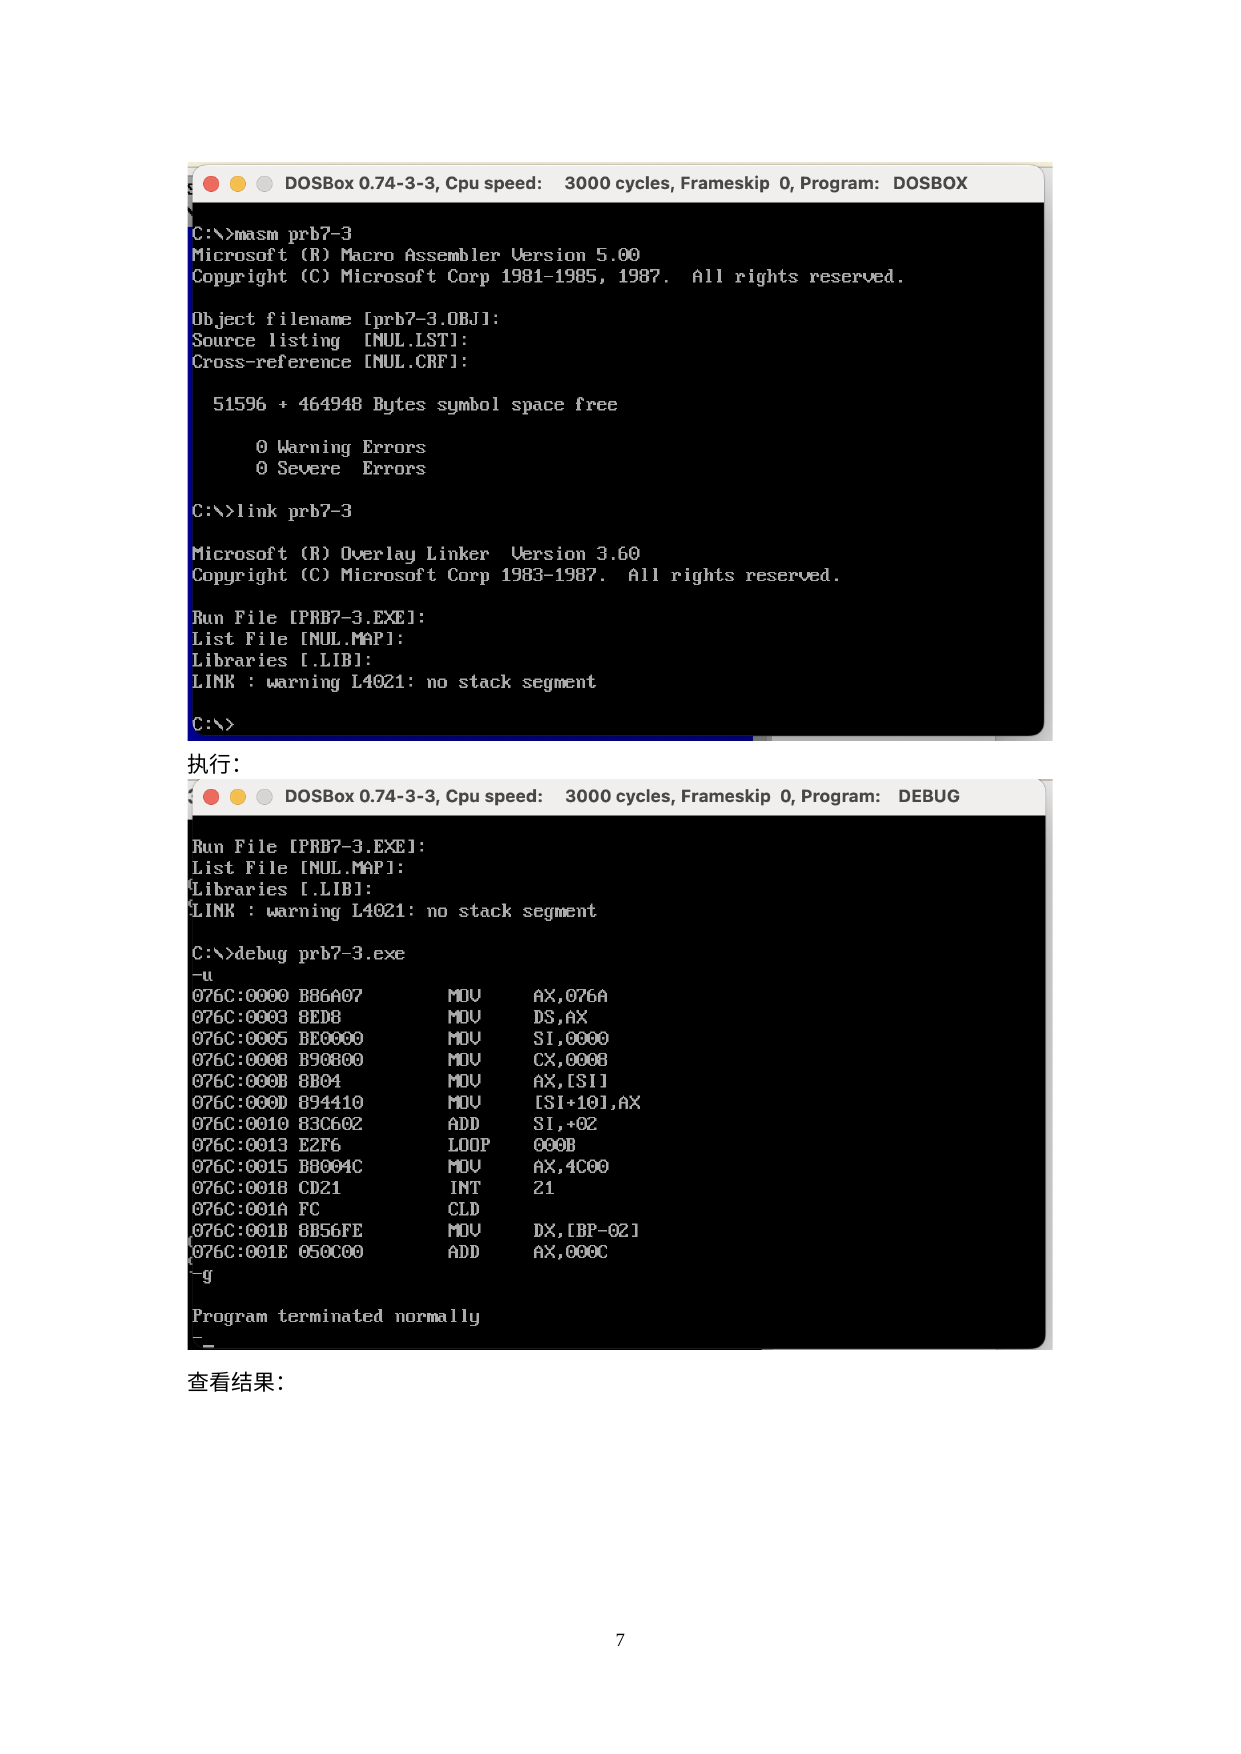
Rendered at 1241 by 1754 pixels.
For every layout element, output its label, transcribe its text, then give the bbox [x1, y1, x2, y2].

text 执行： [187, 747, 1053, 779]
picture [187, 162, 1053, 741]
text 查看结果： [187, 1364, 1053, 1397]
picture [187, 779, 1053, 1350]
